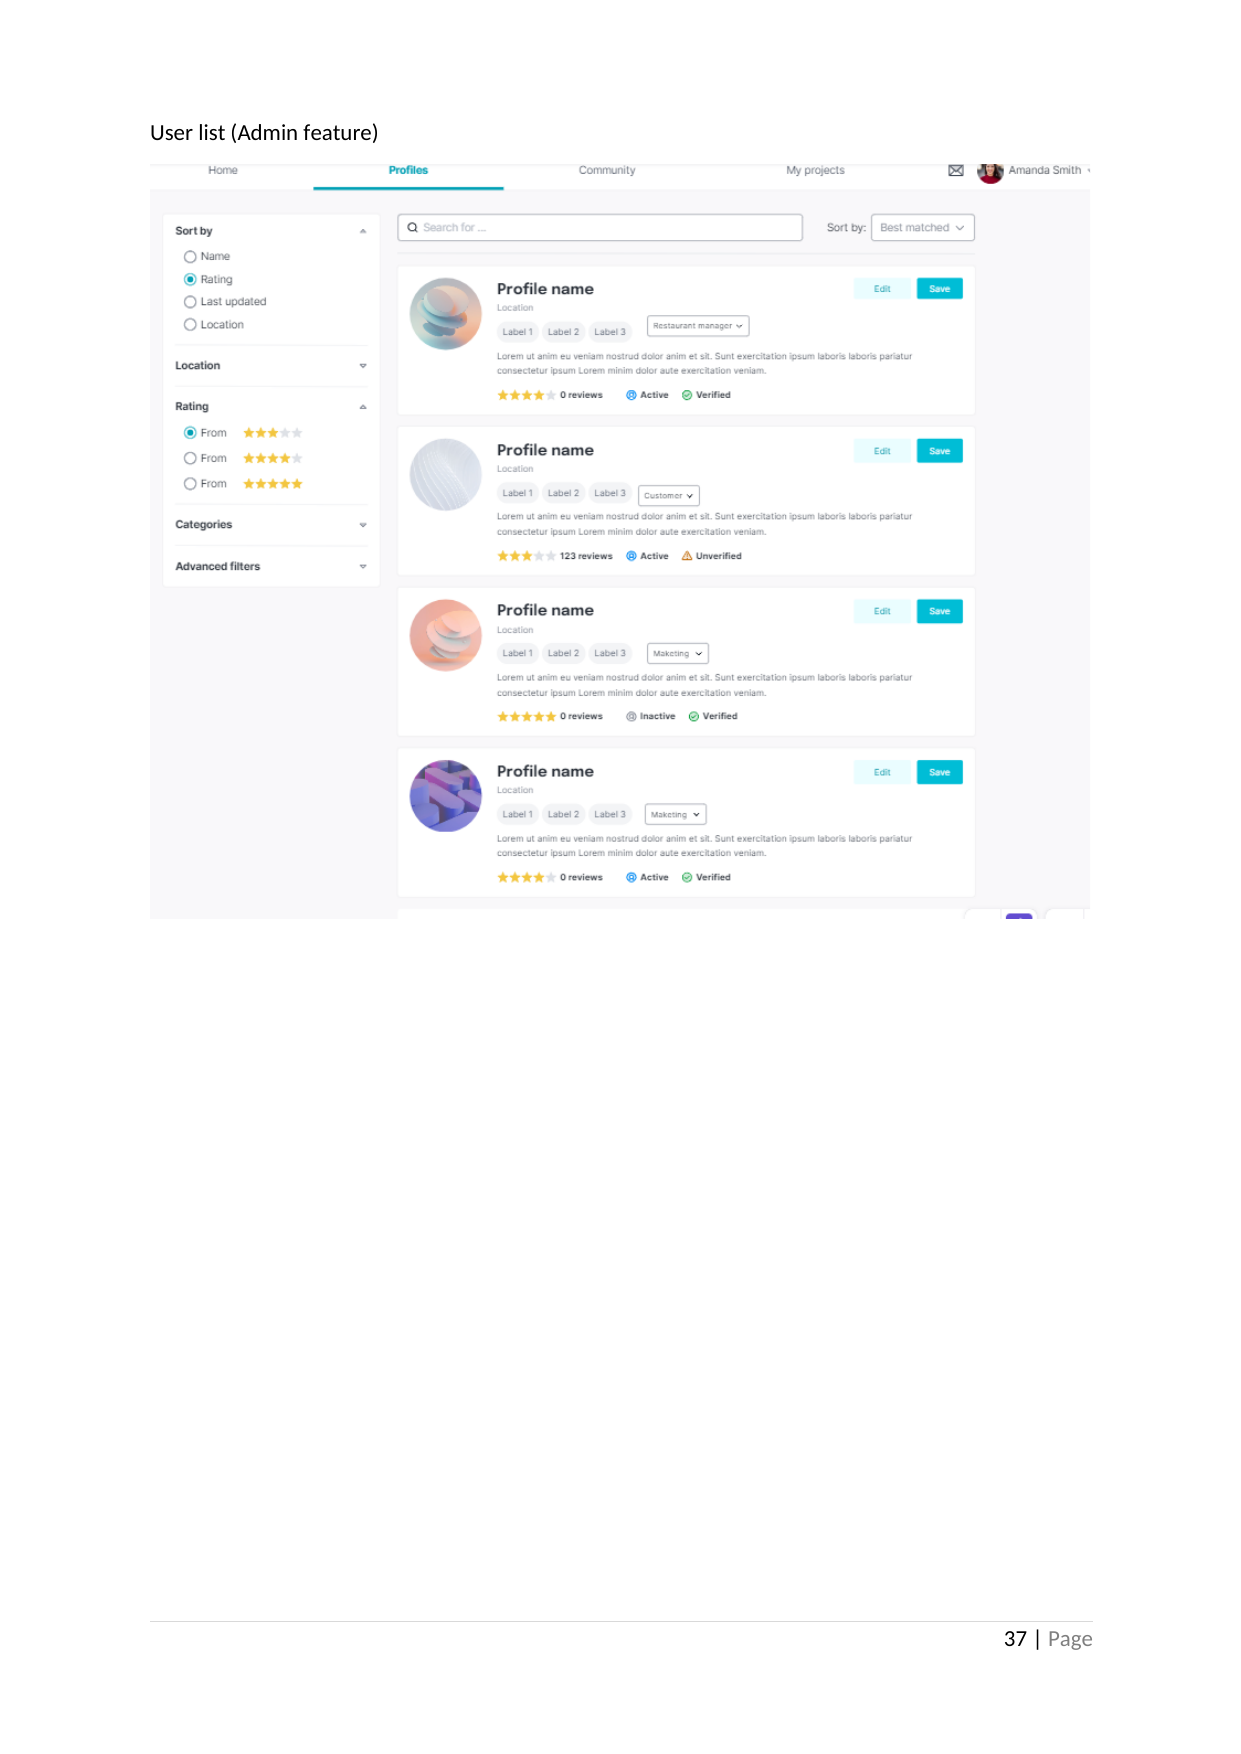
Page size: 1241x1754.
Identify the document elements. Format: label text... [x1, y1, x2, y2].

picture [150, 164, 1091, 919]
text User list (Admin feature) [150, 118, 1093, 146]
